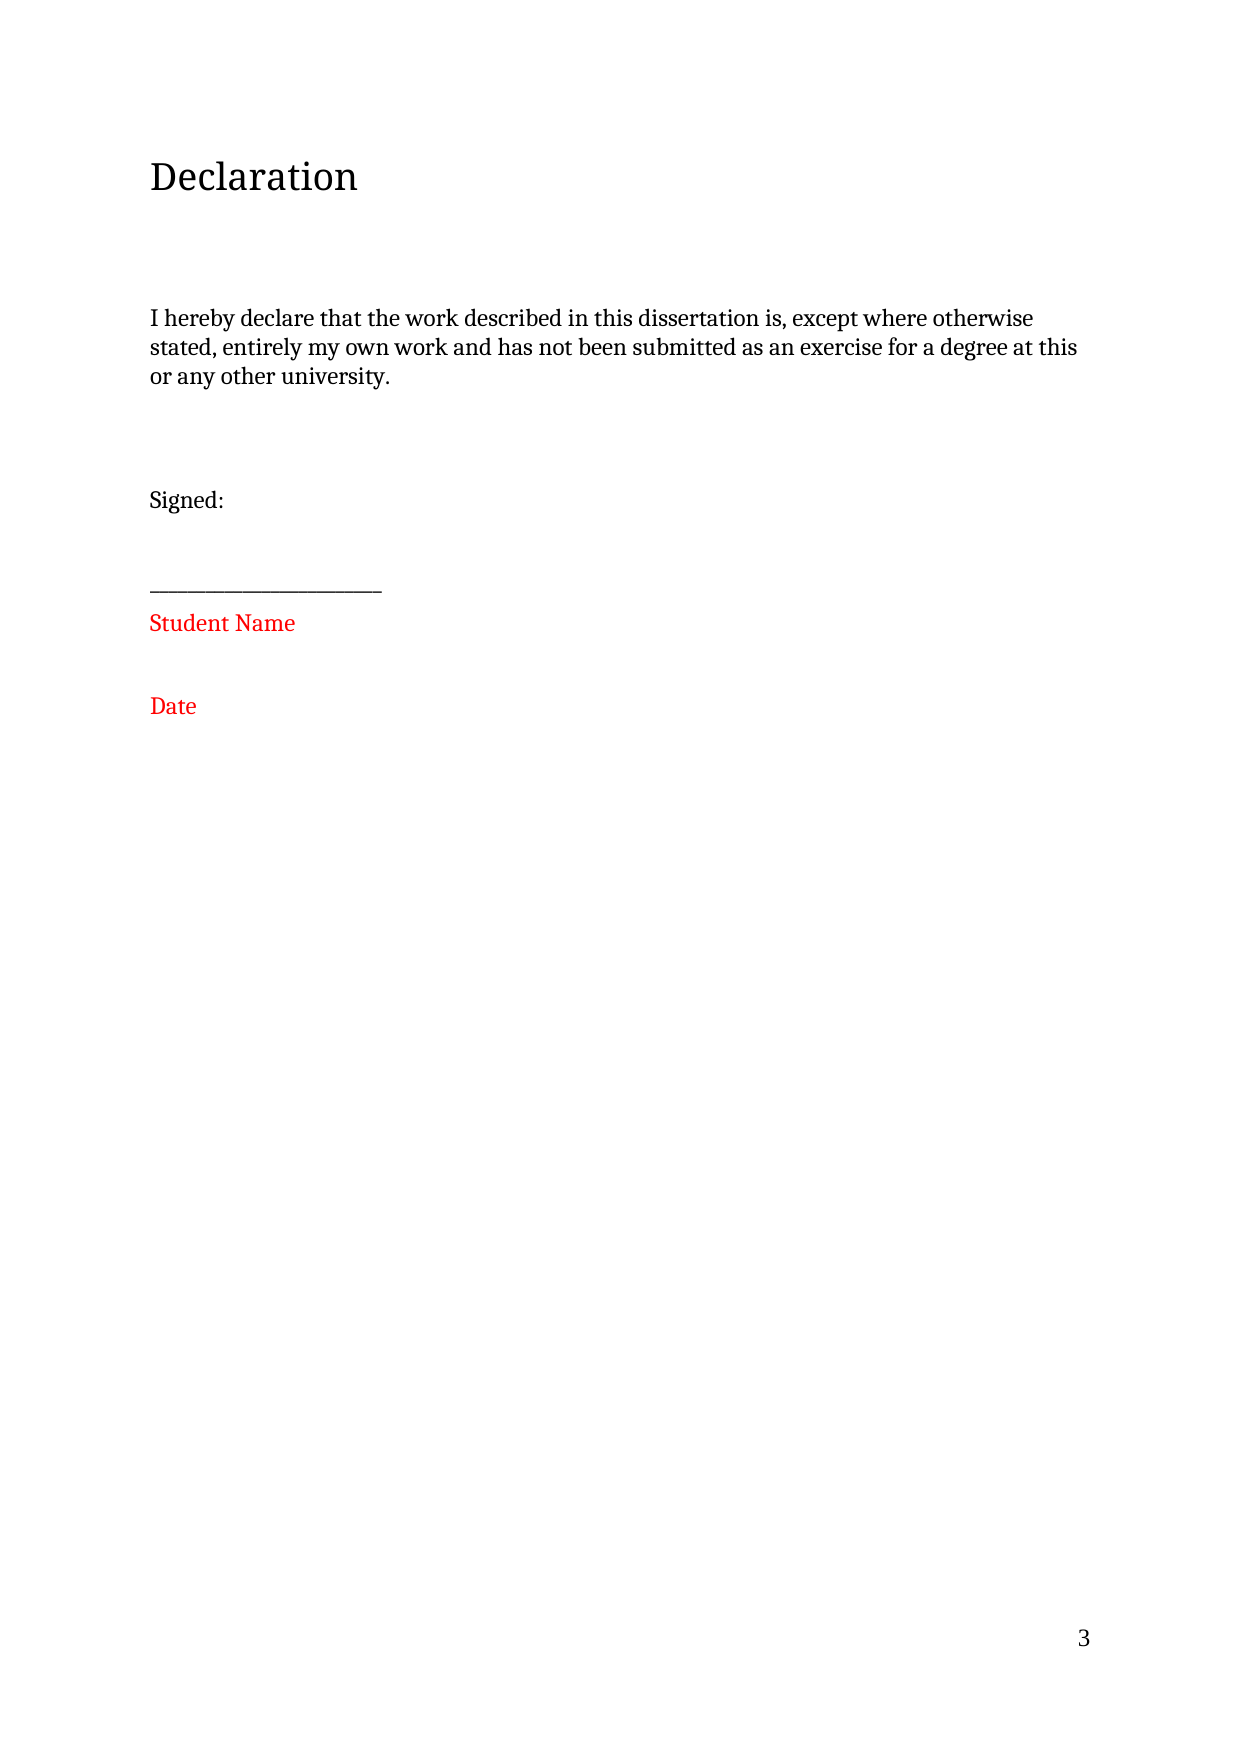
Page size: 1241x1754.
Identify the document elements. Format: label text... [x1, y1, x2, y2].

text Student Name [150, 609, 1090, 638]
text Signed: [150, 486, 1090, 514]
subtitle This project is going to use machine learning to automatically detect the user’s emotions and display the data to the developers for further analysis. The advantage of automatically detecting emotions is that video footage does not have to be watched by anyone and data is automatically collected and stored. Declaration [150, 150, 1090, 201]
text _________________________ [150, 568, 1090, 597]
text I hereby declare that the work described in this dissertation is, except where otherwise stated, entirely my own work and has not been submitted as an exercise for a degree at this or any other university. [150, 304, 1090, 391]
text Date [150, 692, 1090, 721]
